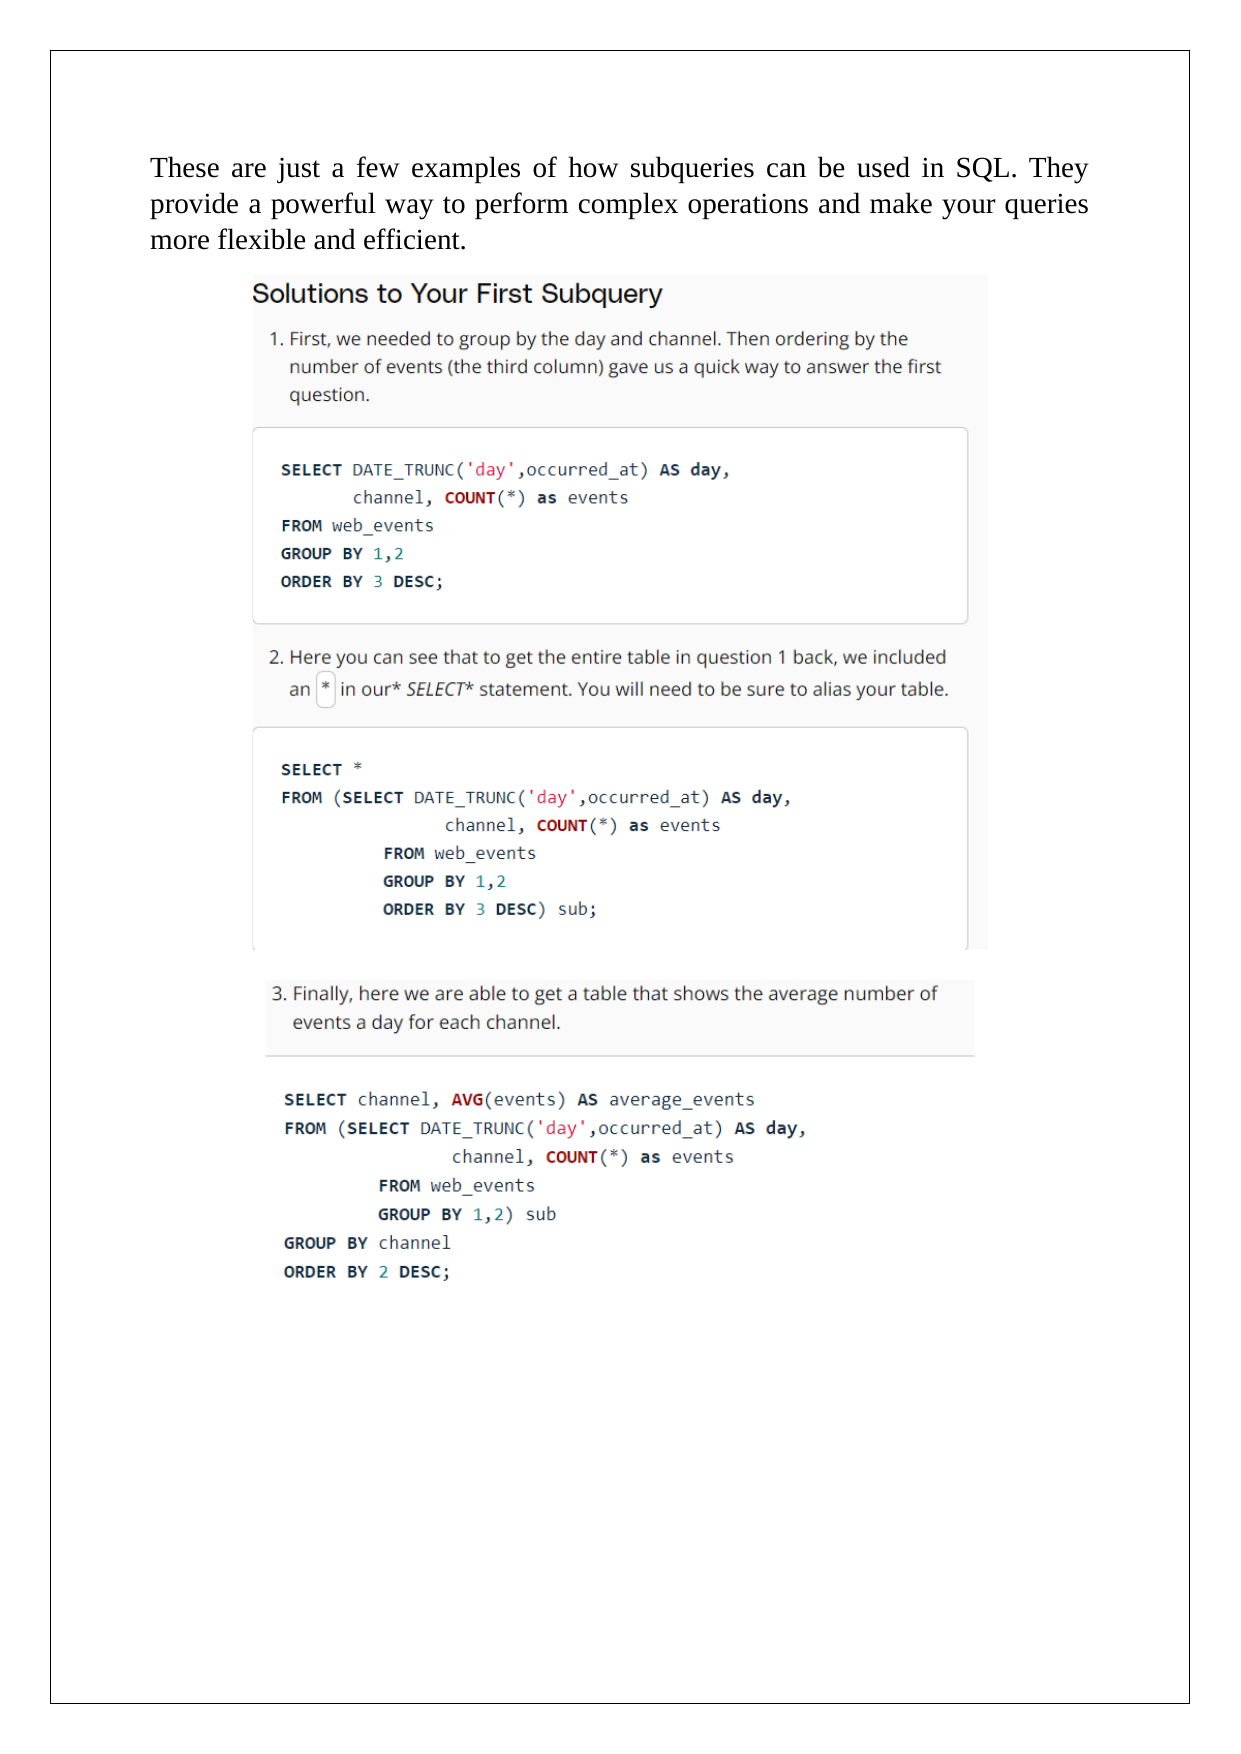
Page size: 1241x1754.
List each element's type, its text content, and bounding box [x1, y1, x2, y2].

picture [252, 275, 988, 950]
text These are just a few examples of how subqueries can be used in SQL. They provide a powerful way to perform complex operations and make your queries more flexible and efficient. [150, 150, 1090, 256]
picture [265, 980, 975, 1301]
